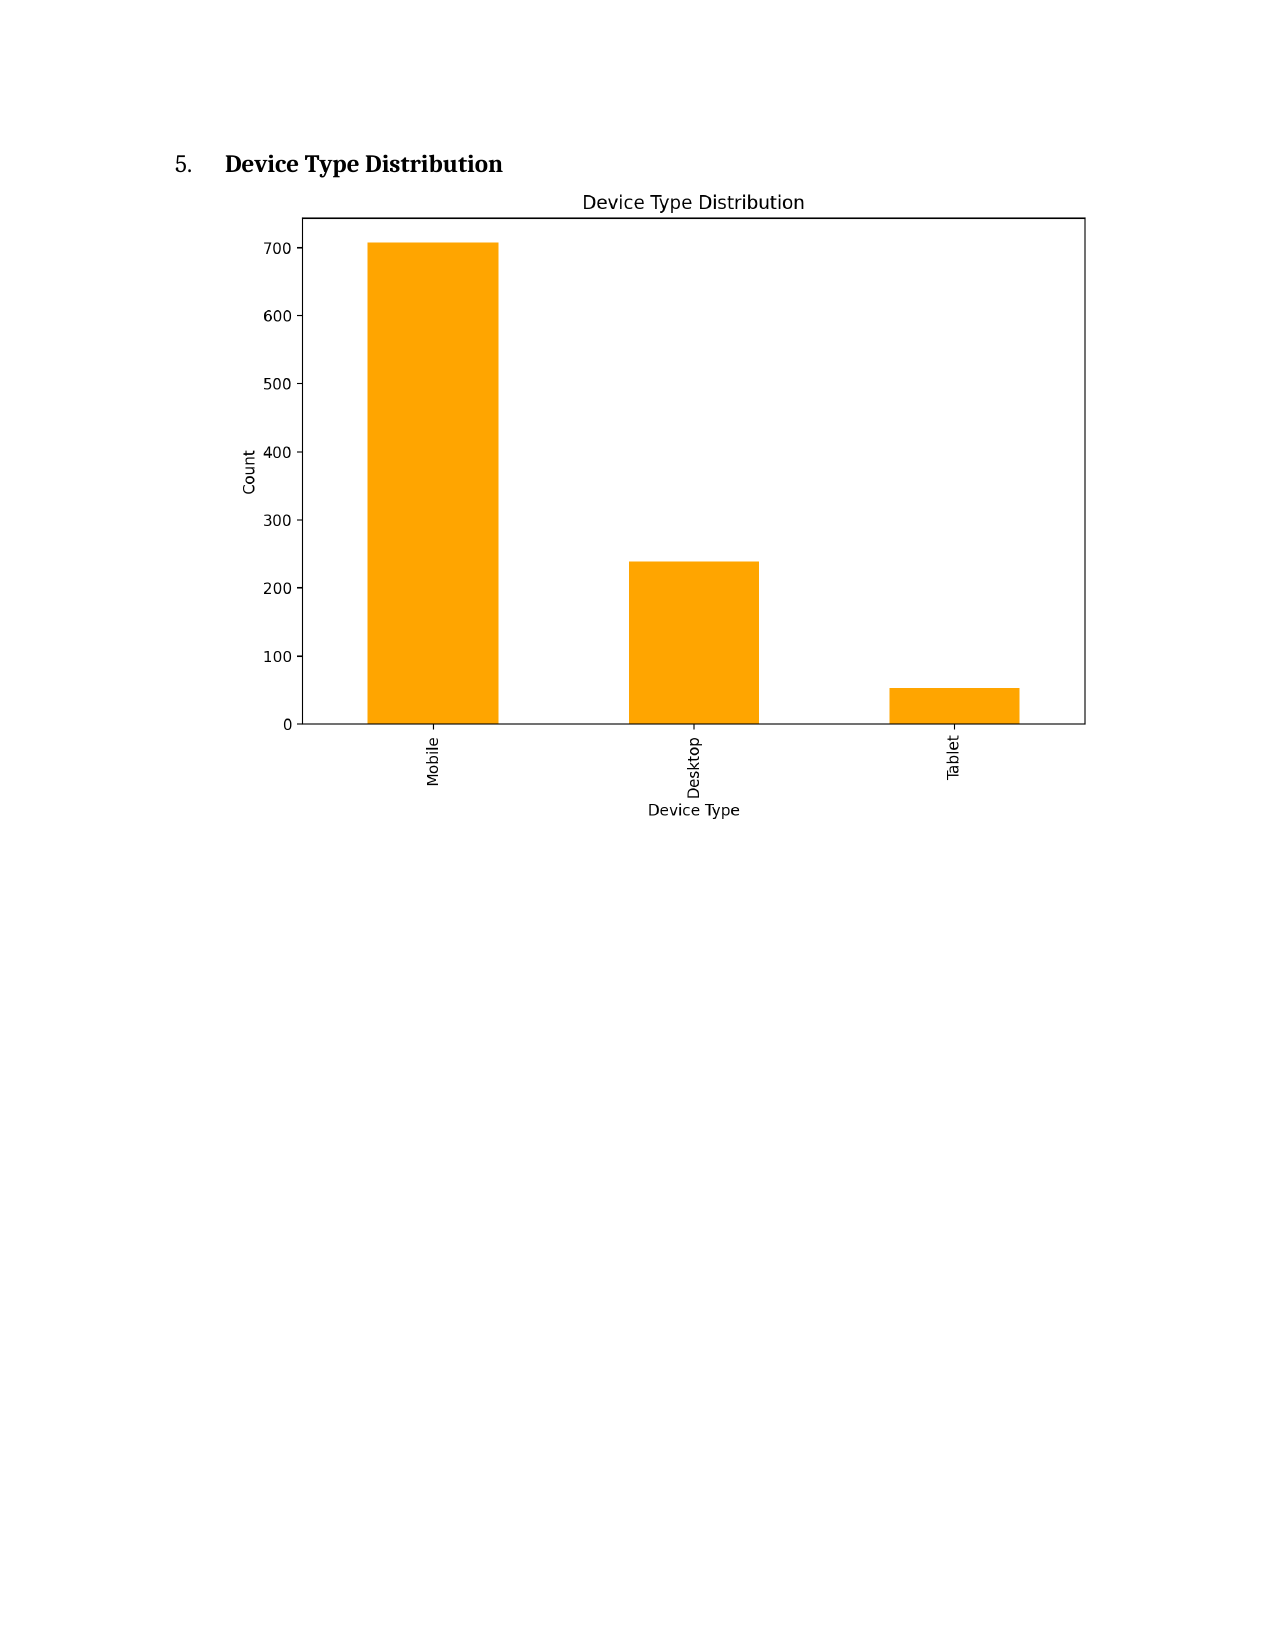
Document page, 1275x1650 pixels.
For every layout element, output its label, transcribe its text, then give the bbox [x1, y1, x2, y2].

picture [225, 178, 1100, 835]
